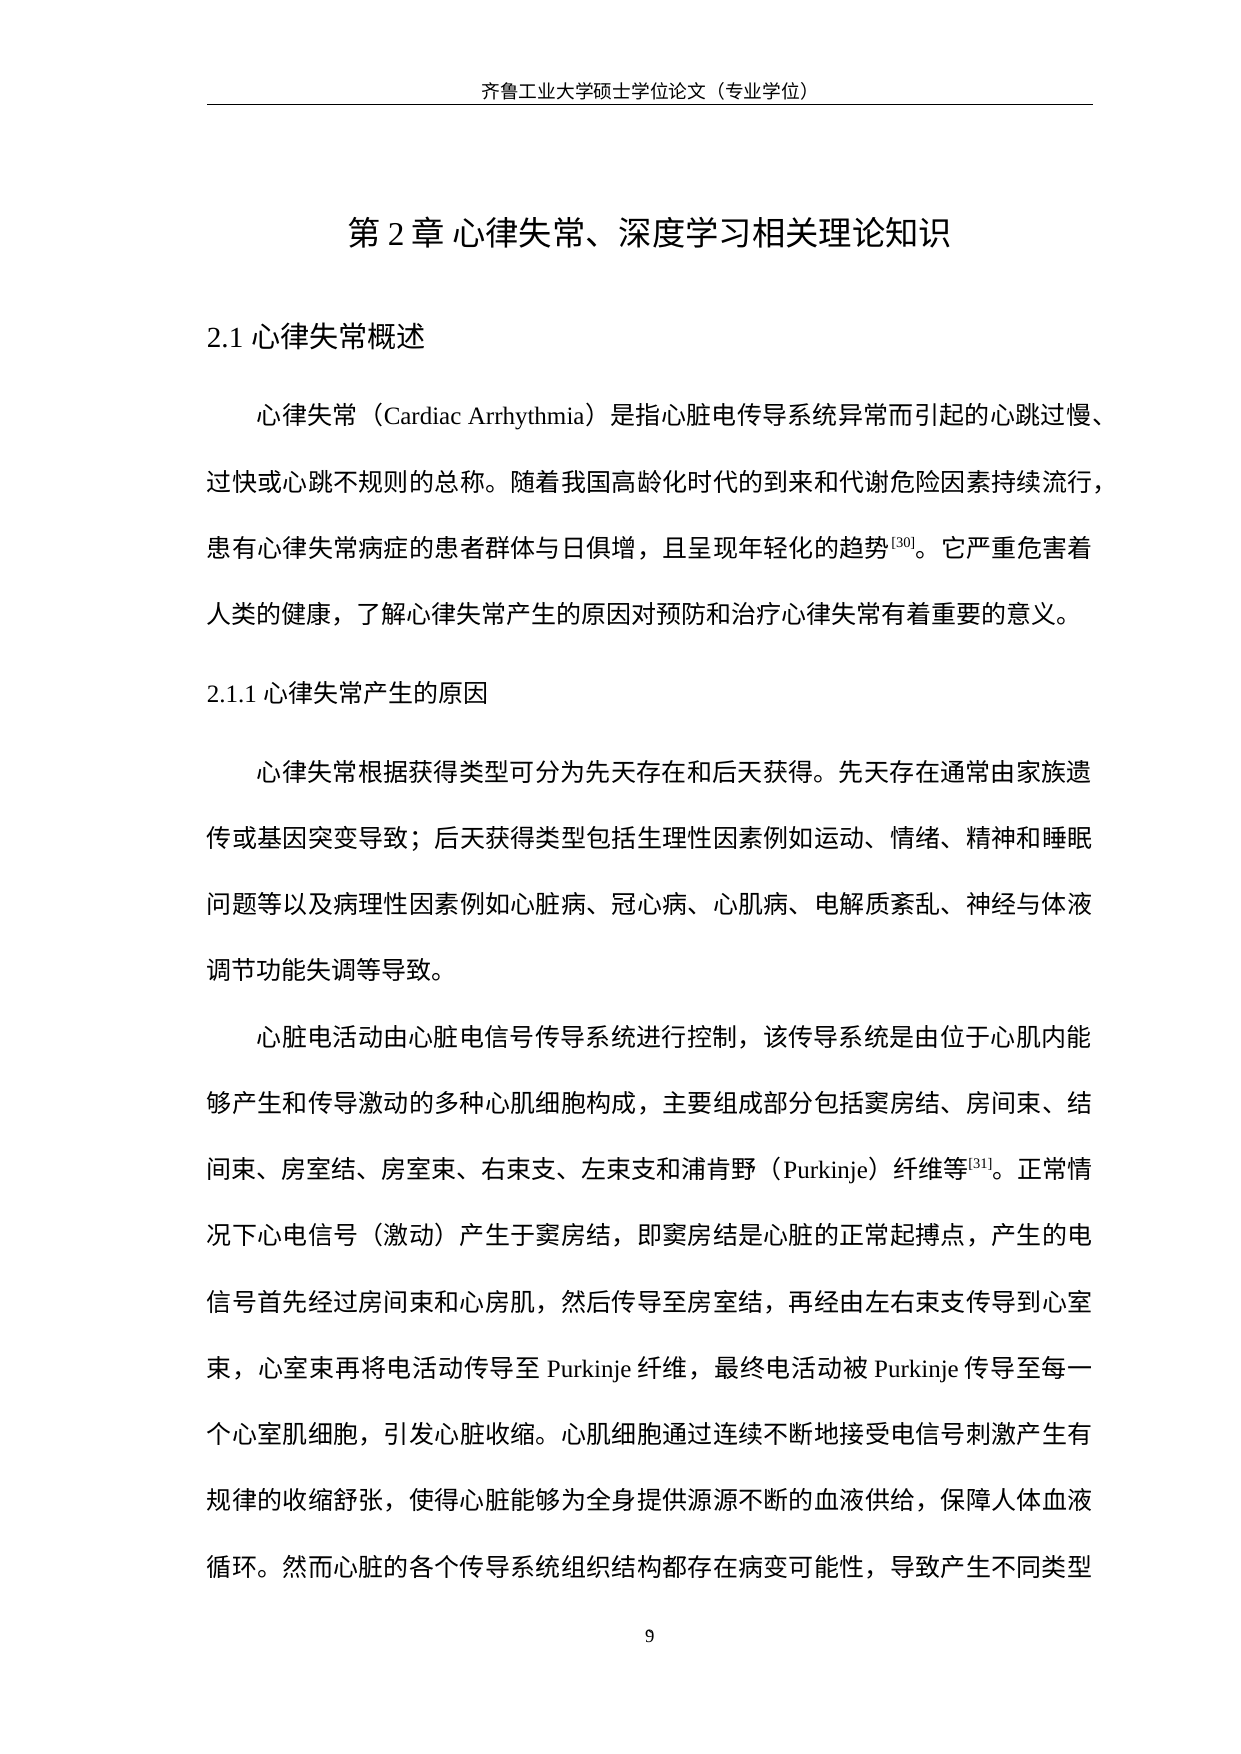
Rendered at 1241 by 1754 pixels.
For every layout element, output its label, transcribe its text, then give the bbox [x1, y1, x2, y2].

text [207, 1002, 1093, 1598]
text 2.1 心律失常概述 [207, 302, 1093, 368]
text 2.1.1 心律失常产生的原因 [207, 658, 1093, 724]
text 第2章 心律失常、深度学习相关理论知识 [207, 198, 1093, 264]
text 心律失常根据获得类型可分为先天存在和后天获得。先天存在通常由家族遗传或基因突变导致；后天获得类型包括生理性因素例如运动、情绪、精神和睡眠问题等以及病理性因素例如心脏病、冠心病、心肌病、电解质紊乱、神经与体液调节功能失调等导致。 [207, 737, 1093, 1002]
text 心律失常（Cardiac Arrhythmia）是指心脏电传导系统异常而引起的心跳过慢、过快或心跳不规则的总称。随着我国高龄化时代的到来和代谢危险因素持续流行，患有心律失常病症的患者群体与日俱增，且呈现年轻化的趋势[30]。它严重危害着人类的健康，了解心律失常产生的原因对预防和治疗心律失常有着重要的意义。 [207, 381, 1093, 646]
